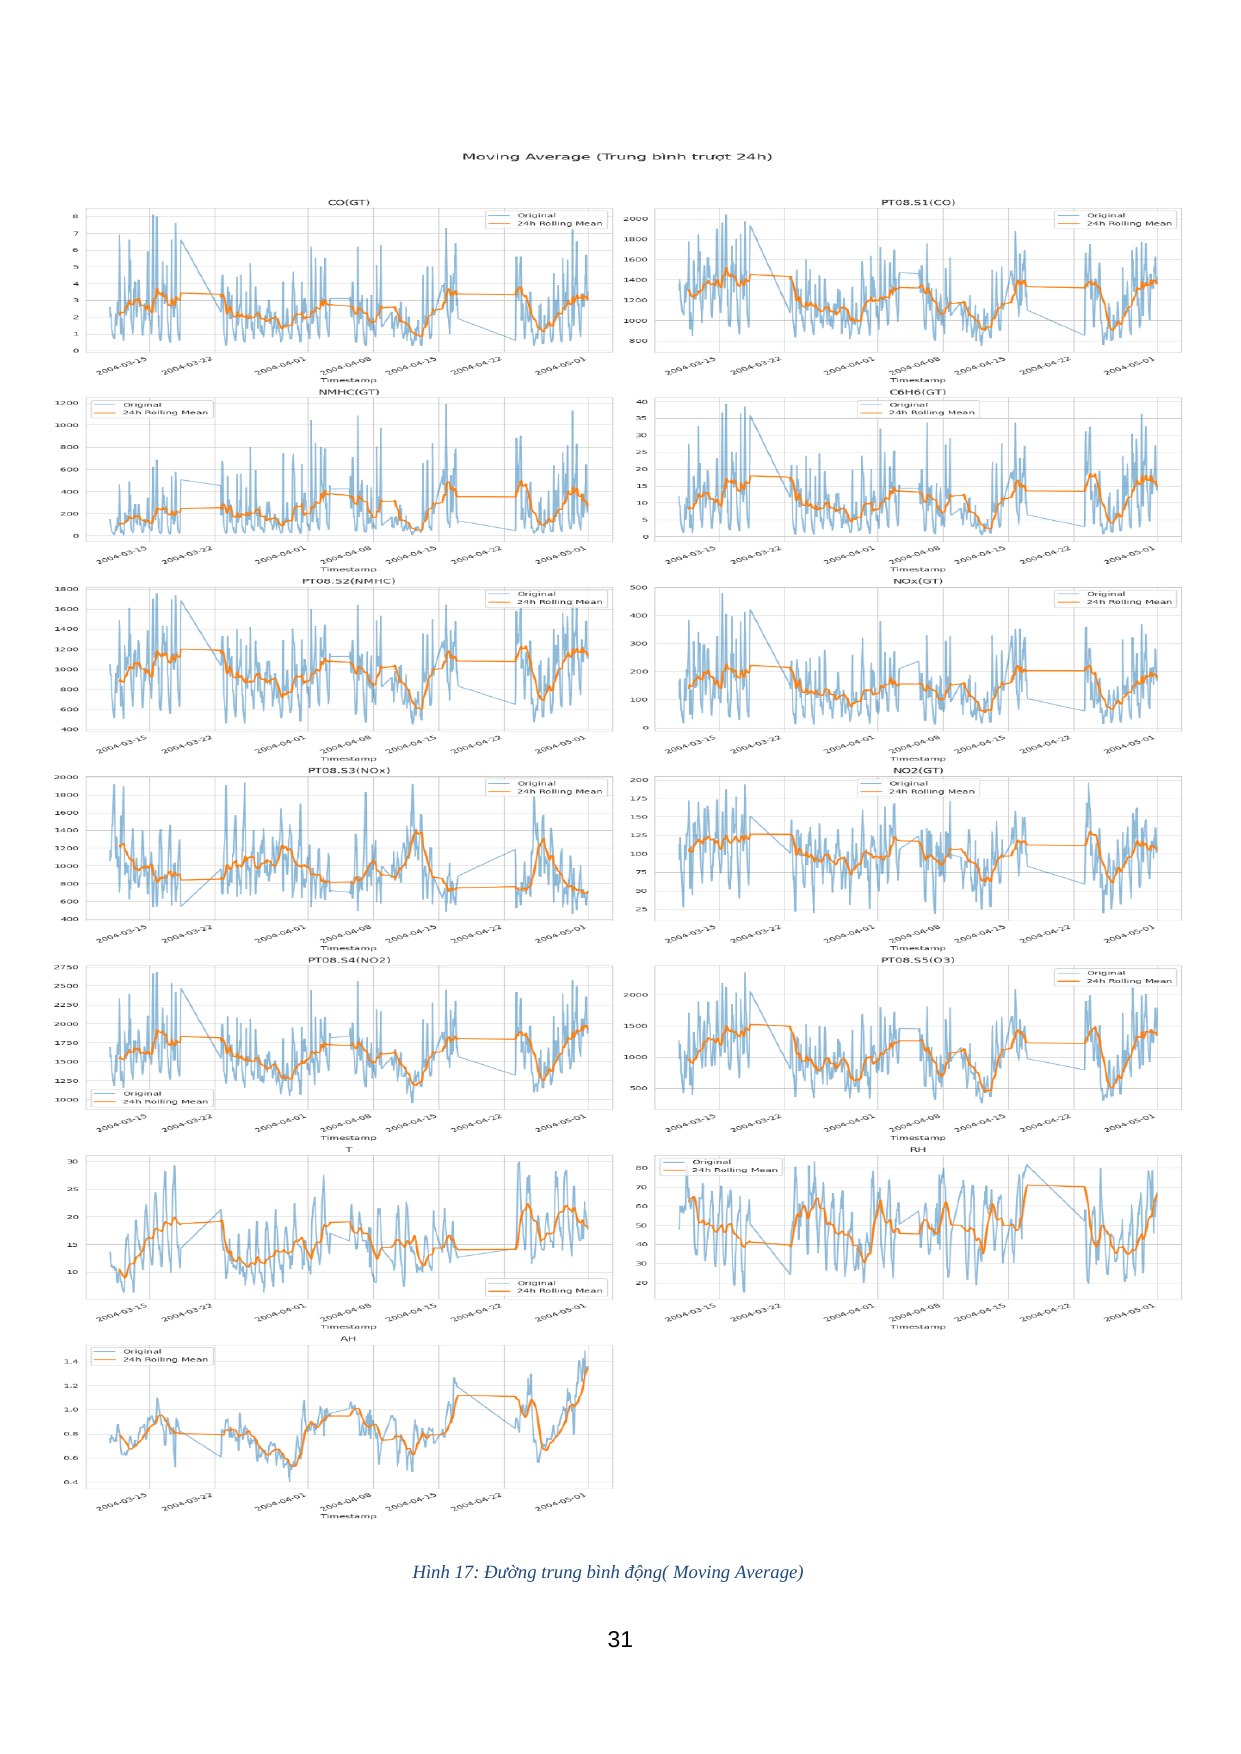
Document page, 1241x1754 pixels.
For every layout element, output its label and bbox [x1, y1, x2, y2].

picture [46, 150, 1183, 1518]
